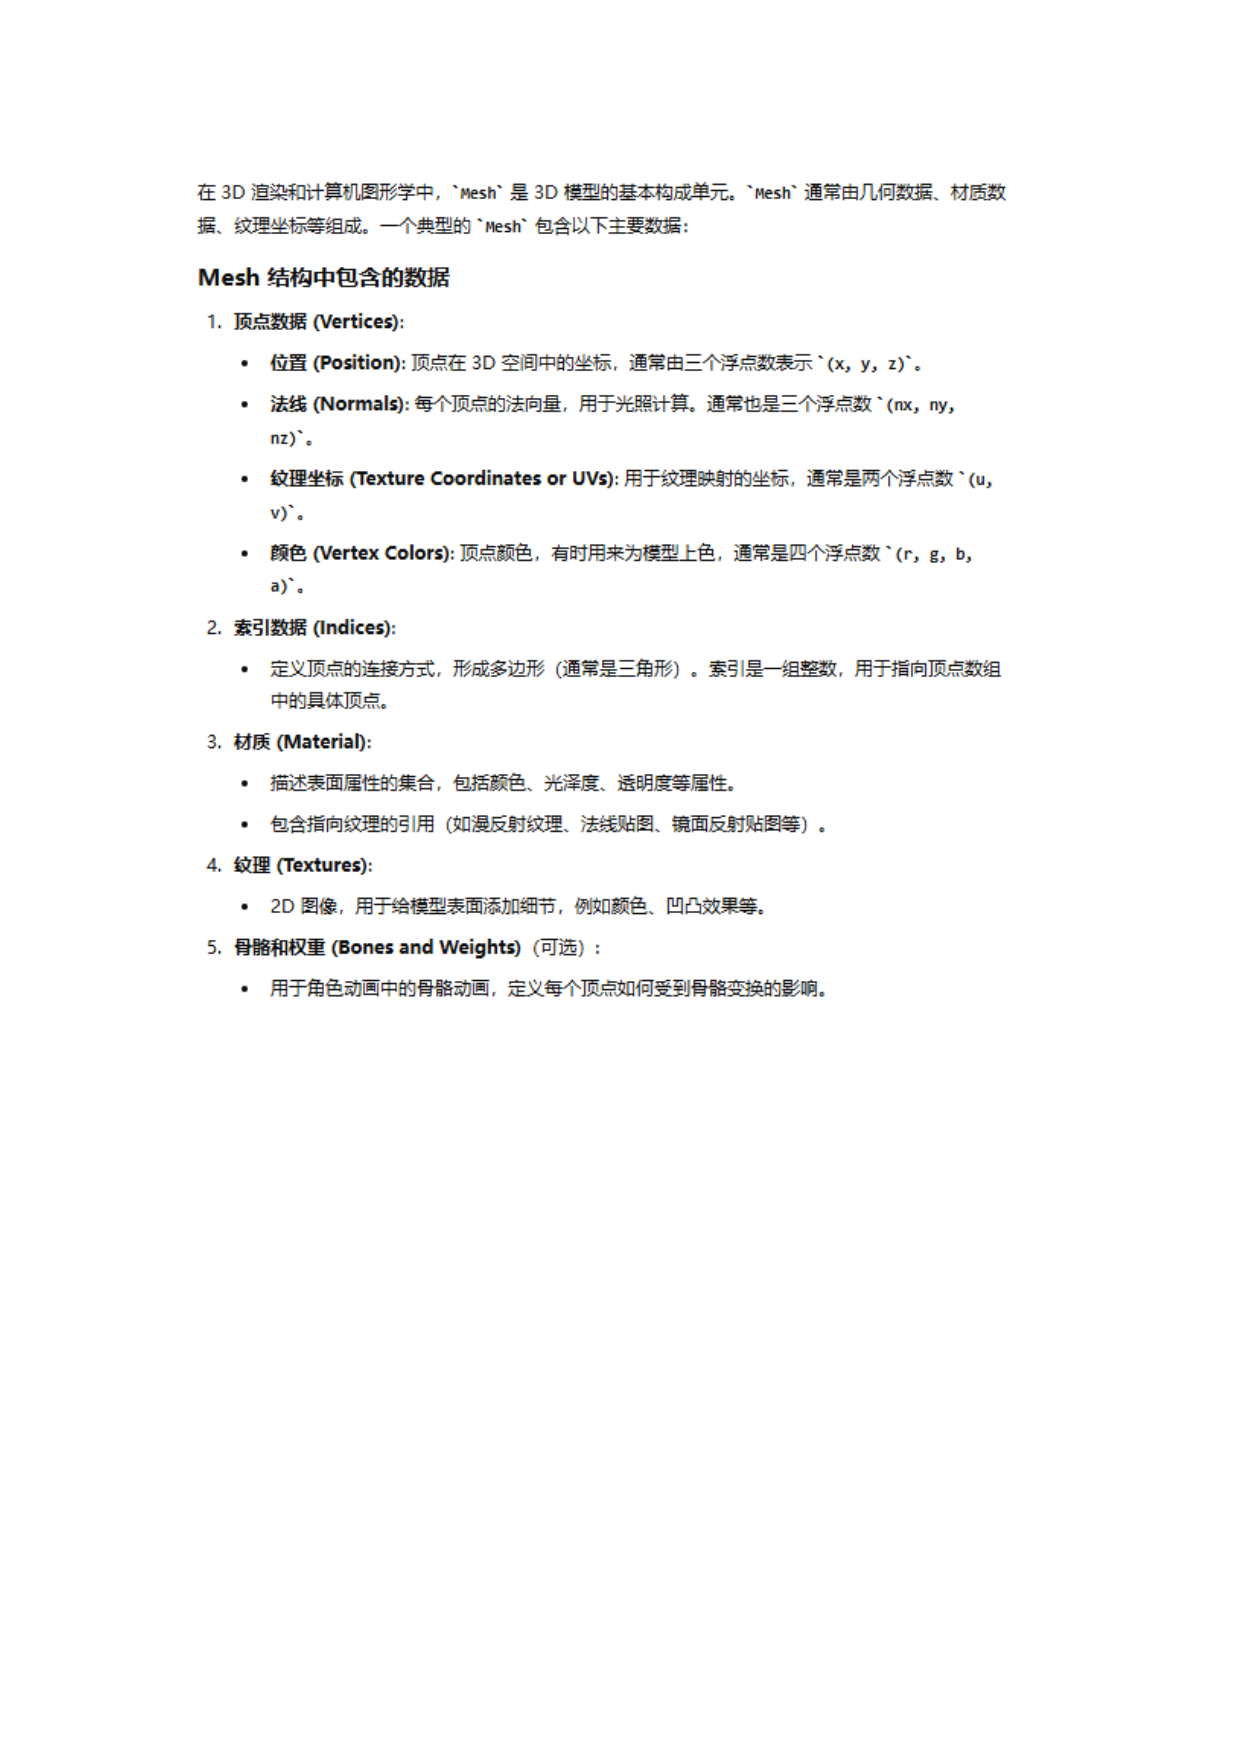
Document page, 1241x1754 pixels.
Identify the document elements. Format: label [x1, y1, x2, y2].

picture [187, 162, 1053, 1012]
